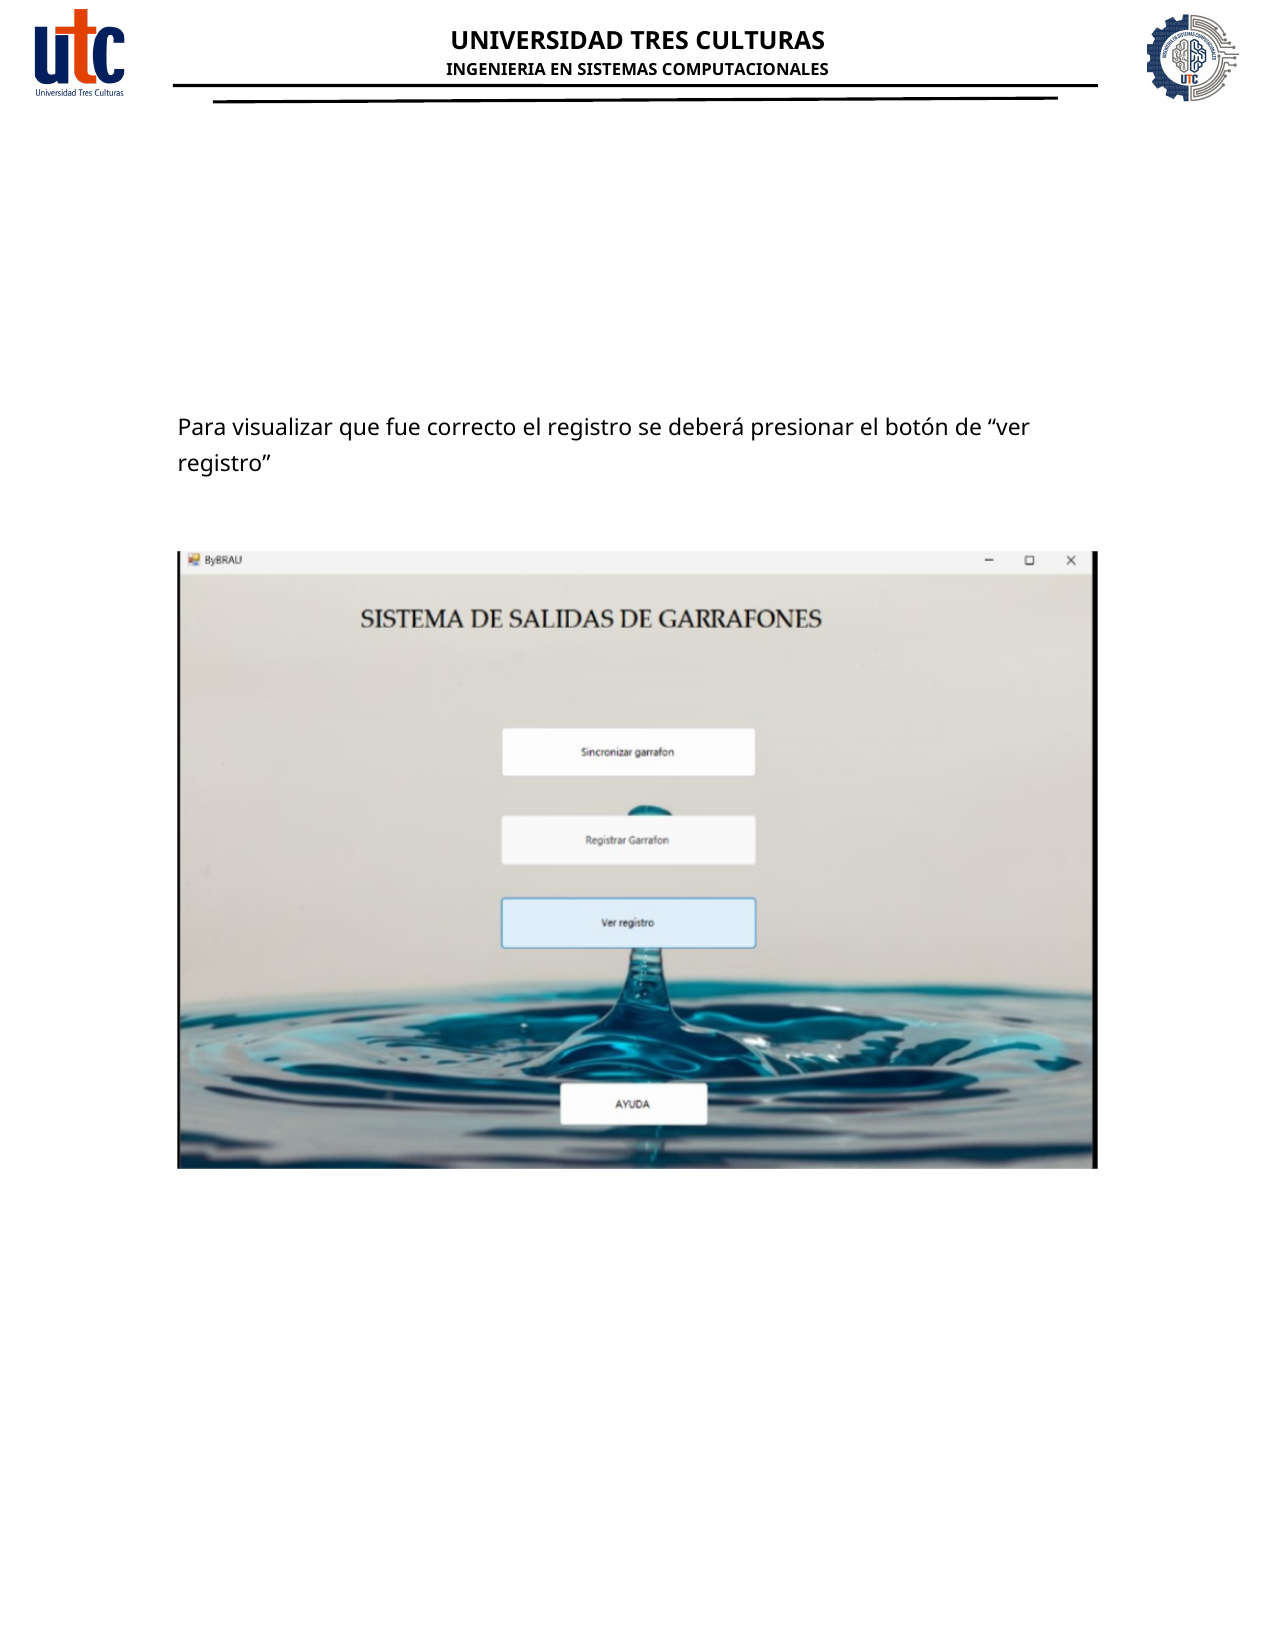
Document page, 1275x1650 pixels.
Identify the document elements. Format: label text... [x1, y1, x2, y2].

picture [177, 551, 1098, 1169]
picture [1147, 11, 1239, 104]
picture [34, 9, 125, 96]
text Para visualizar que fue correcto el registro se deberá presionar el botón de “ver registro” [177, 411, 1098, 478]
